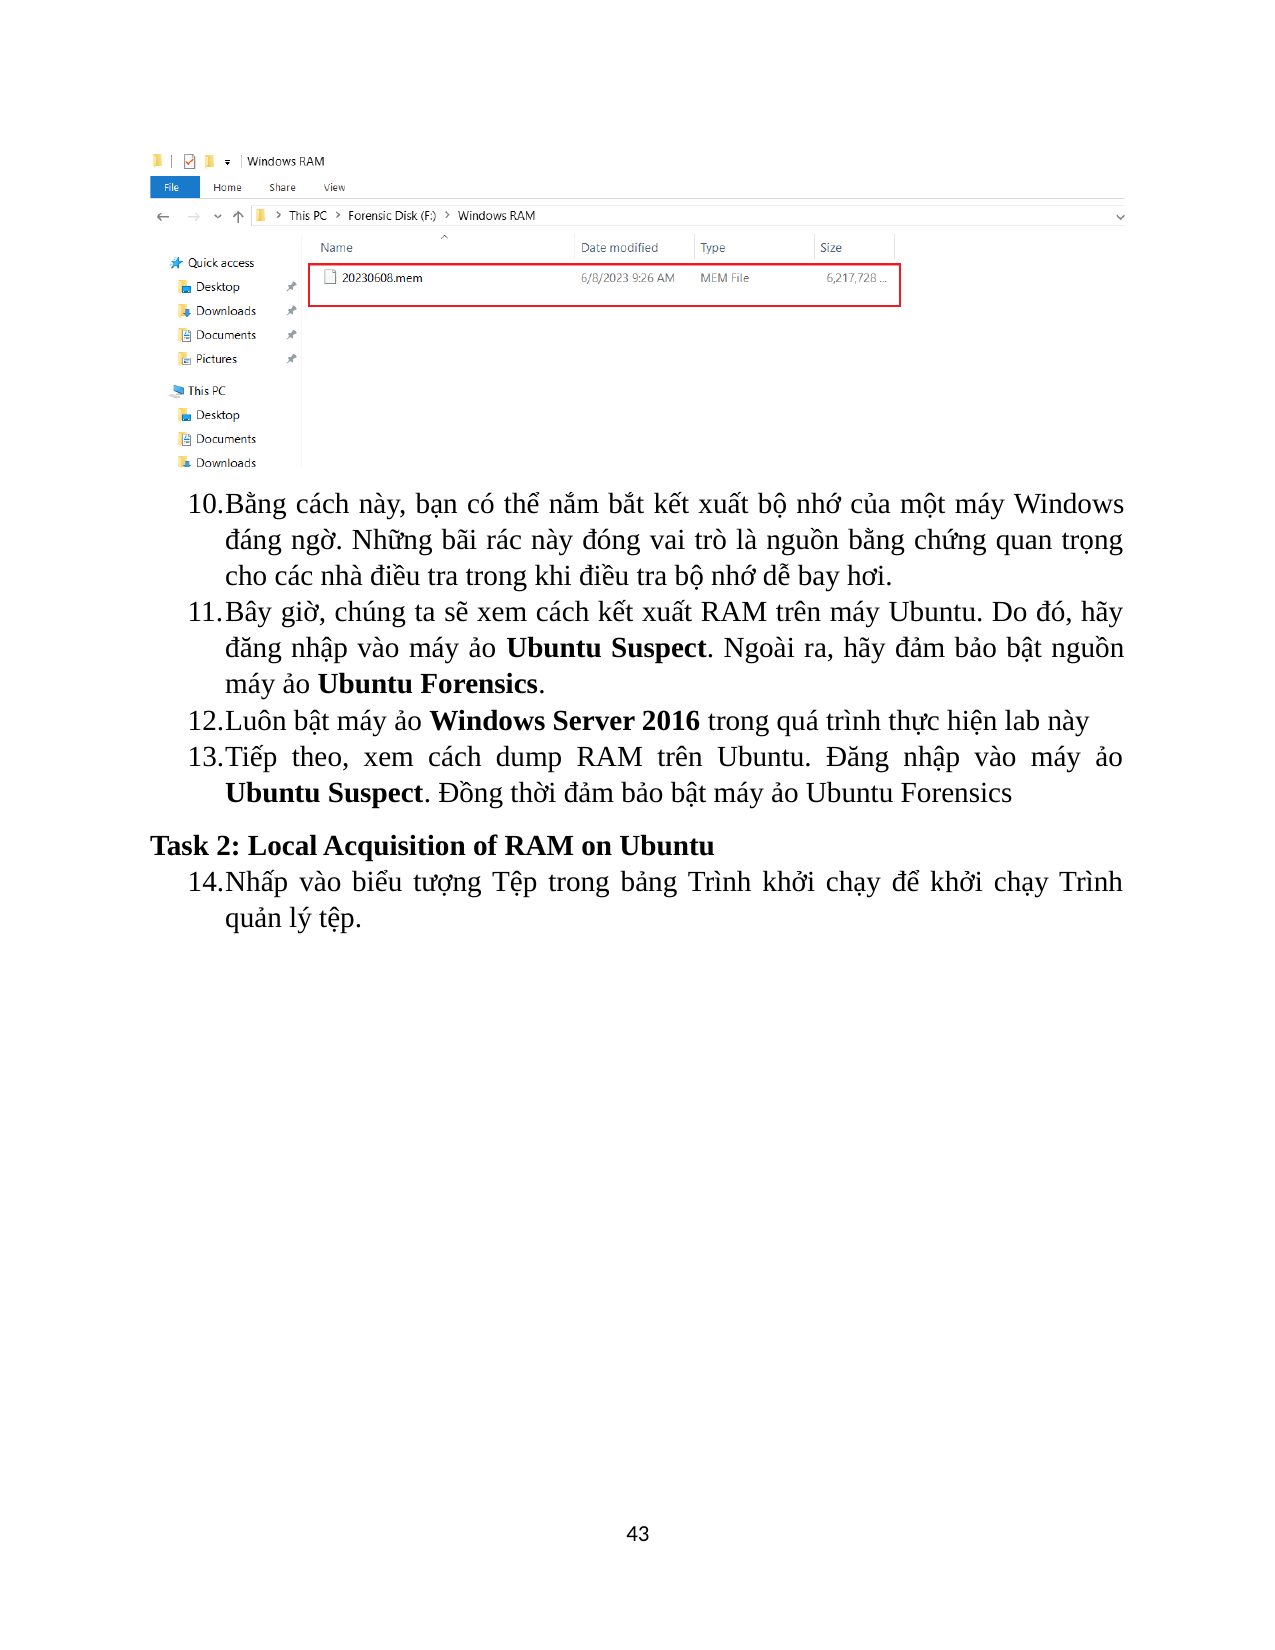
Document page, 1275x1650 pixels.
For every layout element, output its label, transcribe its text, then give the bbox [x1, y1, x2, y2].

subtitle Task 2: Local Acquisition of RAM on Ubuntu [150, 828, 1125, 861]
list Nhấp vào biểu tượng Tệp trong bảng Trình khởi chạy để khởi chạy Trình quản lý tệp. [187, 864, 1125, 934]
list Bằng cách này, bạn có thể nắm bắt kết xuất bộ nhớ của một máy Windows đáng ngờ. Những bãi rác này đóng vai trò là nguồn bằng chứng quan trọng cho các nhà điều tra trong khi điều tra bộ nhớ dễ bay hơi. [187, 486, 1125, 592]
list Bây giờ, chúng ta sẽ xem cách kết xuất RAM trên máy Ubuntu. Do đó, hãy đăng nhập vào máy ảo Ubuntu Suspect. Ngoài ra, hãy đảm bảo bật nguồn máy ảo Ubuntu Forensics. [187, 594, 1125, 700]
list Tiếp theo, xem cách dump RAM trên Ubuntu. Đăng nhập vào máy ảo Ubuntu Suspect. Đồng thời đảm bảo bật máy ảo Ubuntu Forensics [187, 739, 1125, 808]
list Luôn bật máy ảo Windows Server 2016 trong quá trình thực hiện lab này [187, 703, 1125, 736]
picture [150, 150, 1125, 467]
